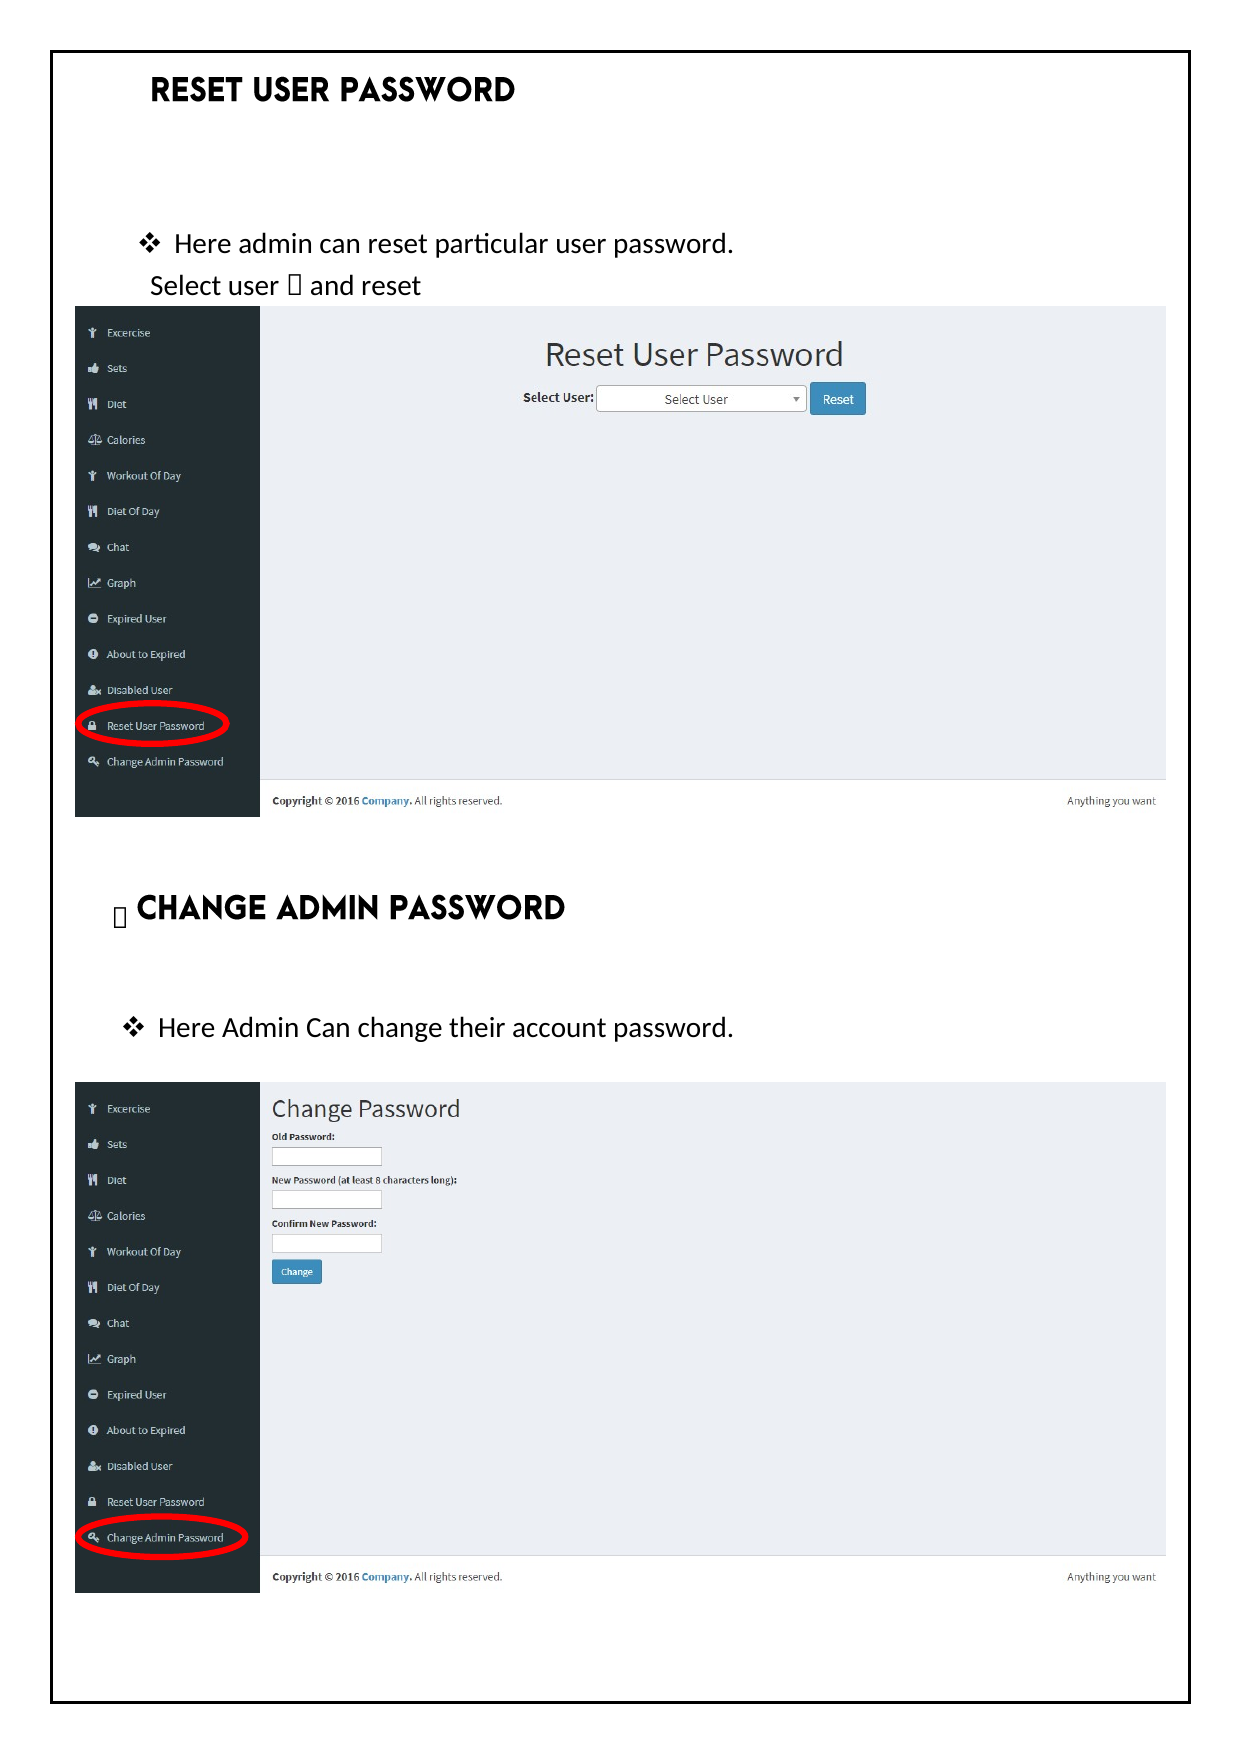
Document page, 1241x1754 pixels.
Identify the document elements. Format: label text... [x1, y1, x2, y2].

list Here Admin Can change their account password. [75, 1009, 734, 1044]
list Here admin can reset particular user password. [75, 225, 734, 261]
picture [82, 1520, 241, 1553]
text Select user  and reset [150, 264, 794, 303]
picture [82, 707, 223, 740]
picture [136, 892, 585, 929]
picture [75, 1082, 1166, 1593]
picture [75, 306, 1166, 817]
picture [150, 74, 535, 111]
